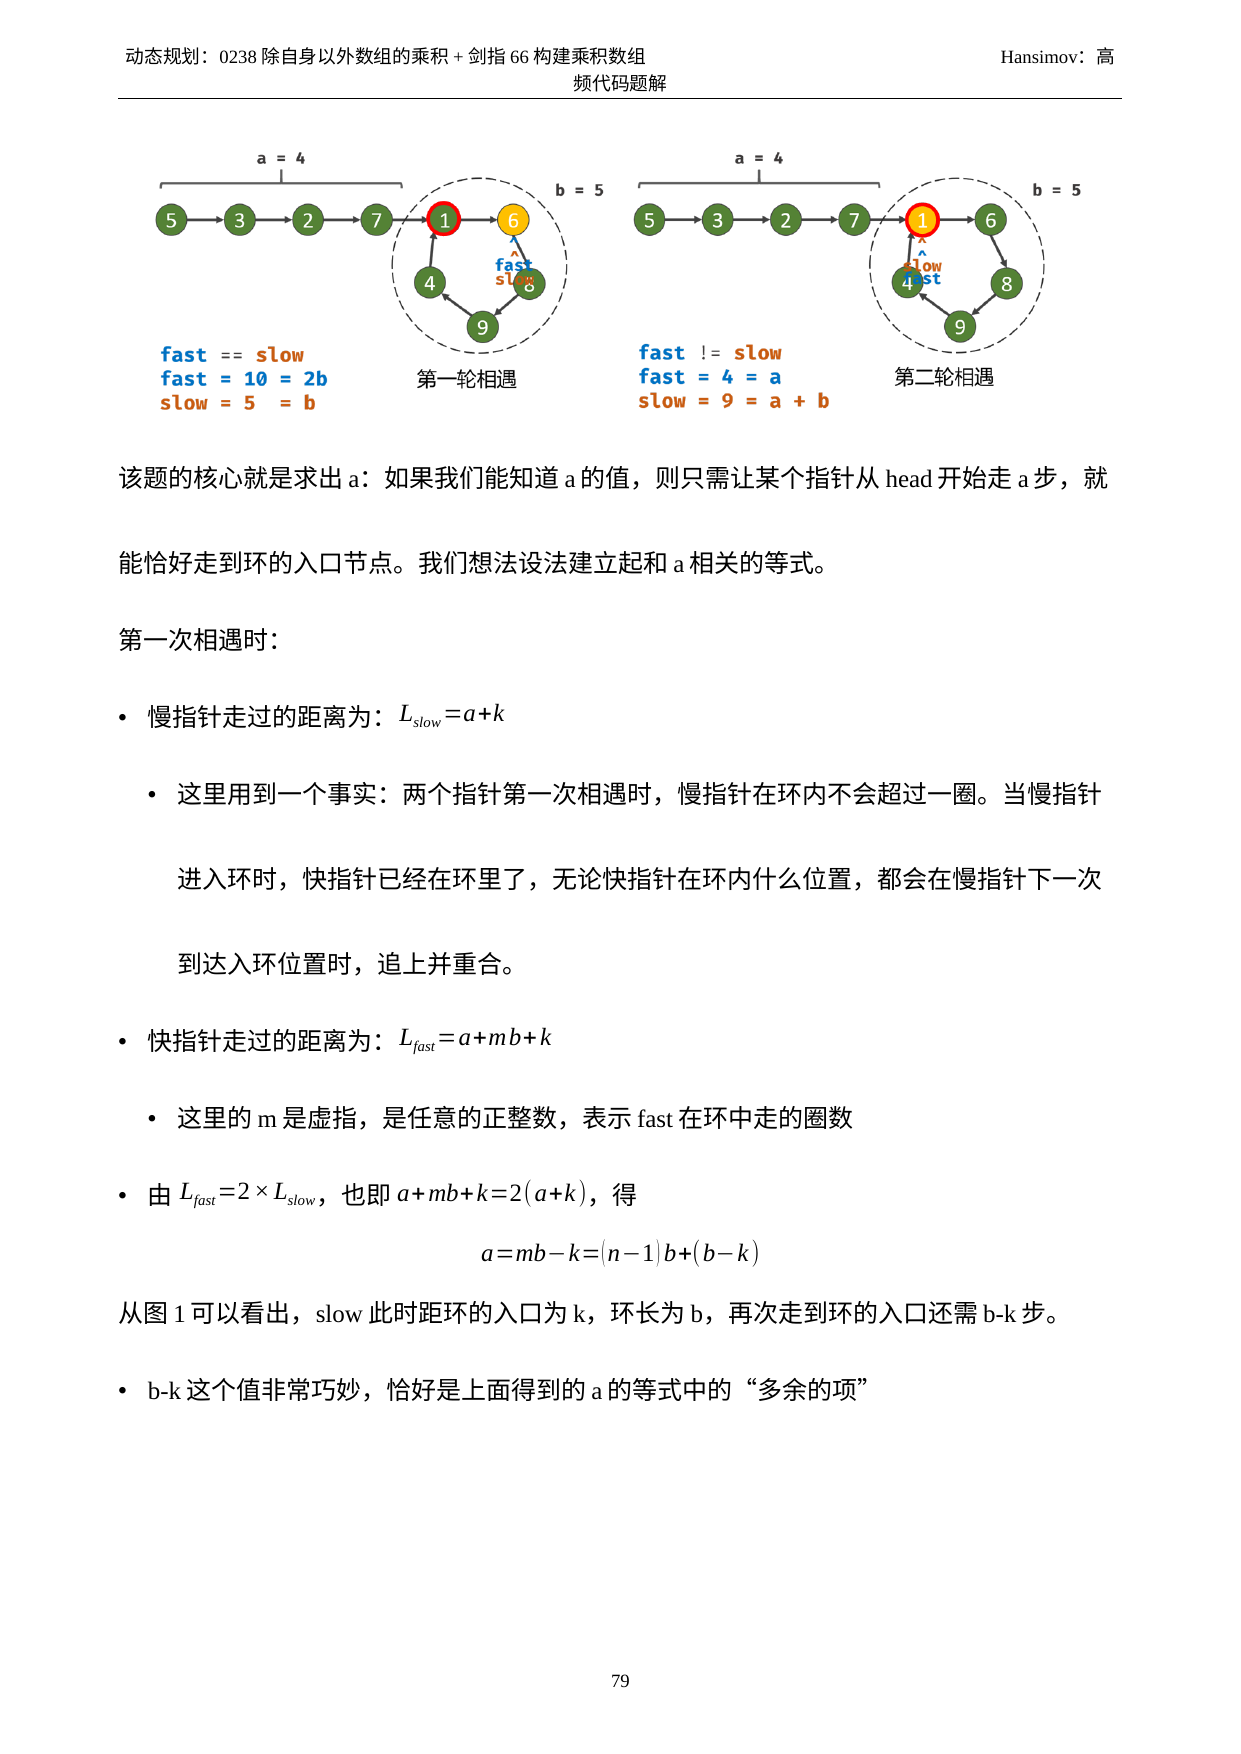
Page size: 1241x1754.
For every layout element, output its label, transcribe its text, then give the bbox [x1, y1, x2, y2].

text 这里的m是虚指，是任意的正整数，表示fast在环中走的圈数 [148, 1082, 1122, 1150]
text 由 ，也即 ，得 [118, 1159, 1122, 1227]
text 第一次相遇时： [118, 604, 1122, 672]
text 这里用到一个事实：两个指针第一次相遇时，慢指针在环内不会超过一圈。当慢指针进入环时，快指针已经在环里了，无论快指针在环内什么位置，都会在慢指针下一次到达入环位置时，追上并重合。 [148, 758, 1122, 996]
picture [147, 144, 1093, 421]
text b-k这个值非常巧妙，恰好是上面得到的a的等式中的“多余的项” [118, 1354, 1122, 1422]
text 从图1可以看出，slow此时距环的入口为k，环长为b，再次走到环的入口还需b-k步。 [118, 1277, 1122, 1345]
text 该题的核心就是求出a：如果我们能知道a的值，则只需让某个指针从head开始走a步，就能恰好走到环的入口节点。我们想法设法建立起和a相关的等式。 [118, 443, 1122, 596]
text 快指针走过的距离为： [118, 1005, 1122, 1073]
text 慢指针走过的距离为： [118, 682, 1122, 749]
